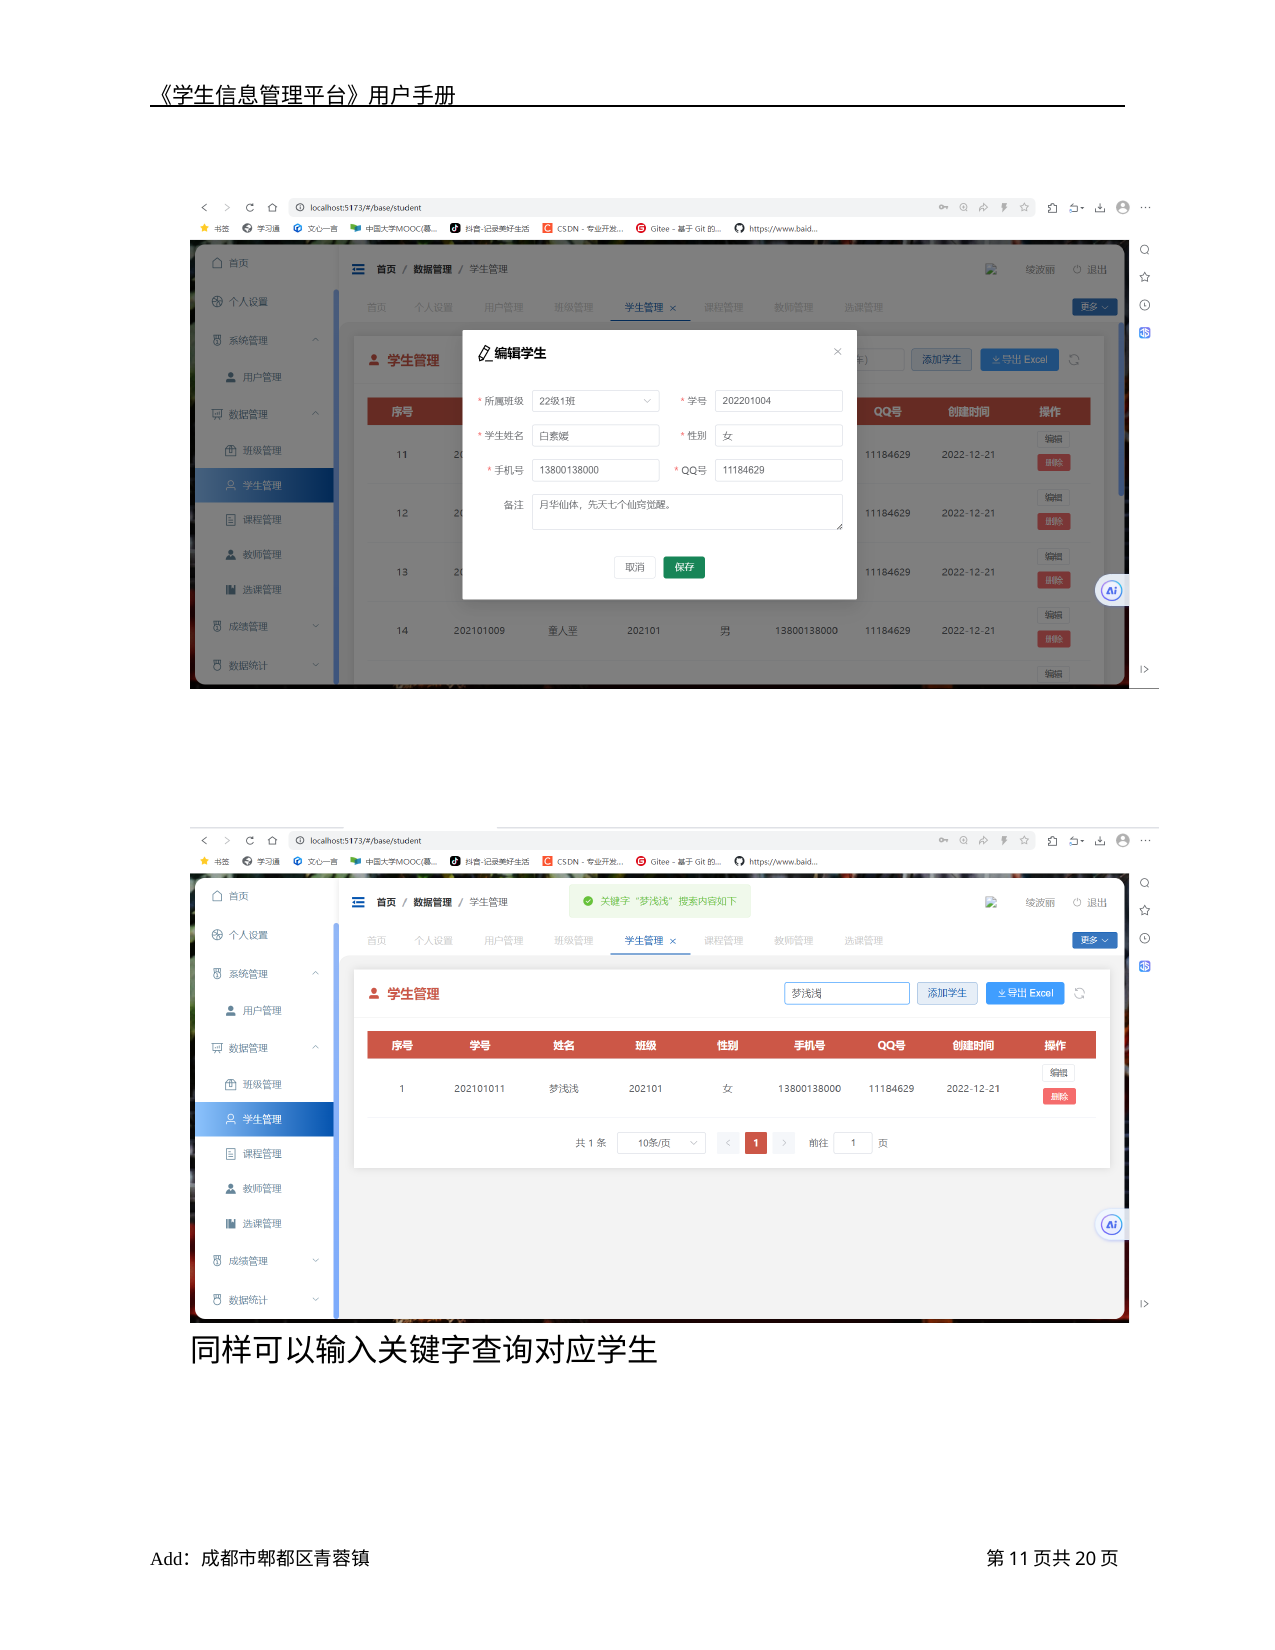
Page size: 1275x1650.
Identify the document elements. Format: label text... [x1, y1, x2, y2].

picture [190, 827, 1159, 1323]
picture [190, 195, 1159, 689]
text 同样可以输入关键字查询对应学生 [190, 1325, 1119, 1370]
